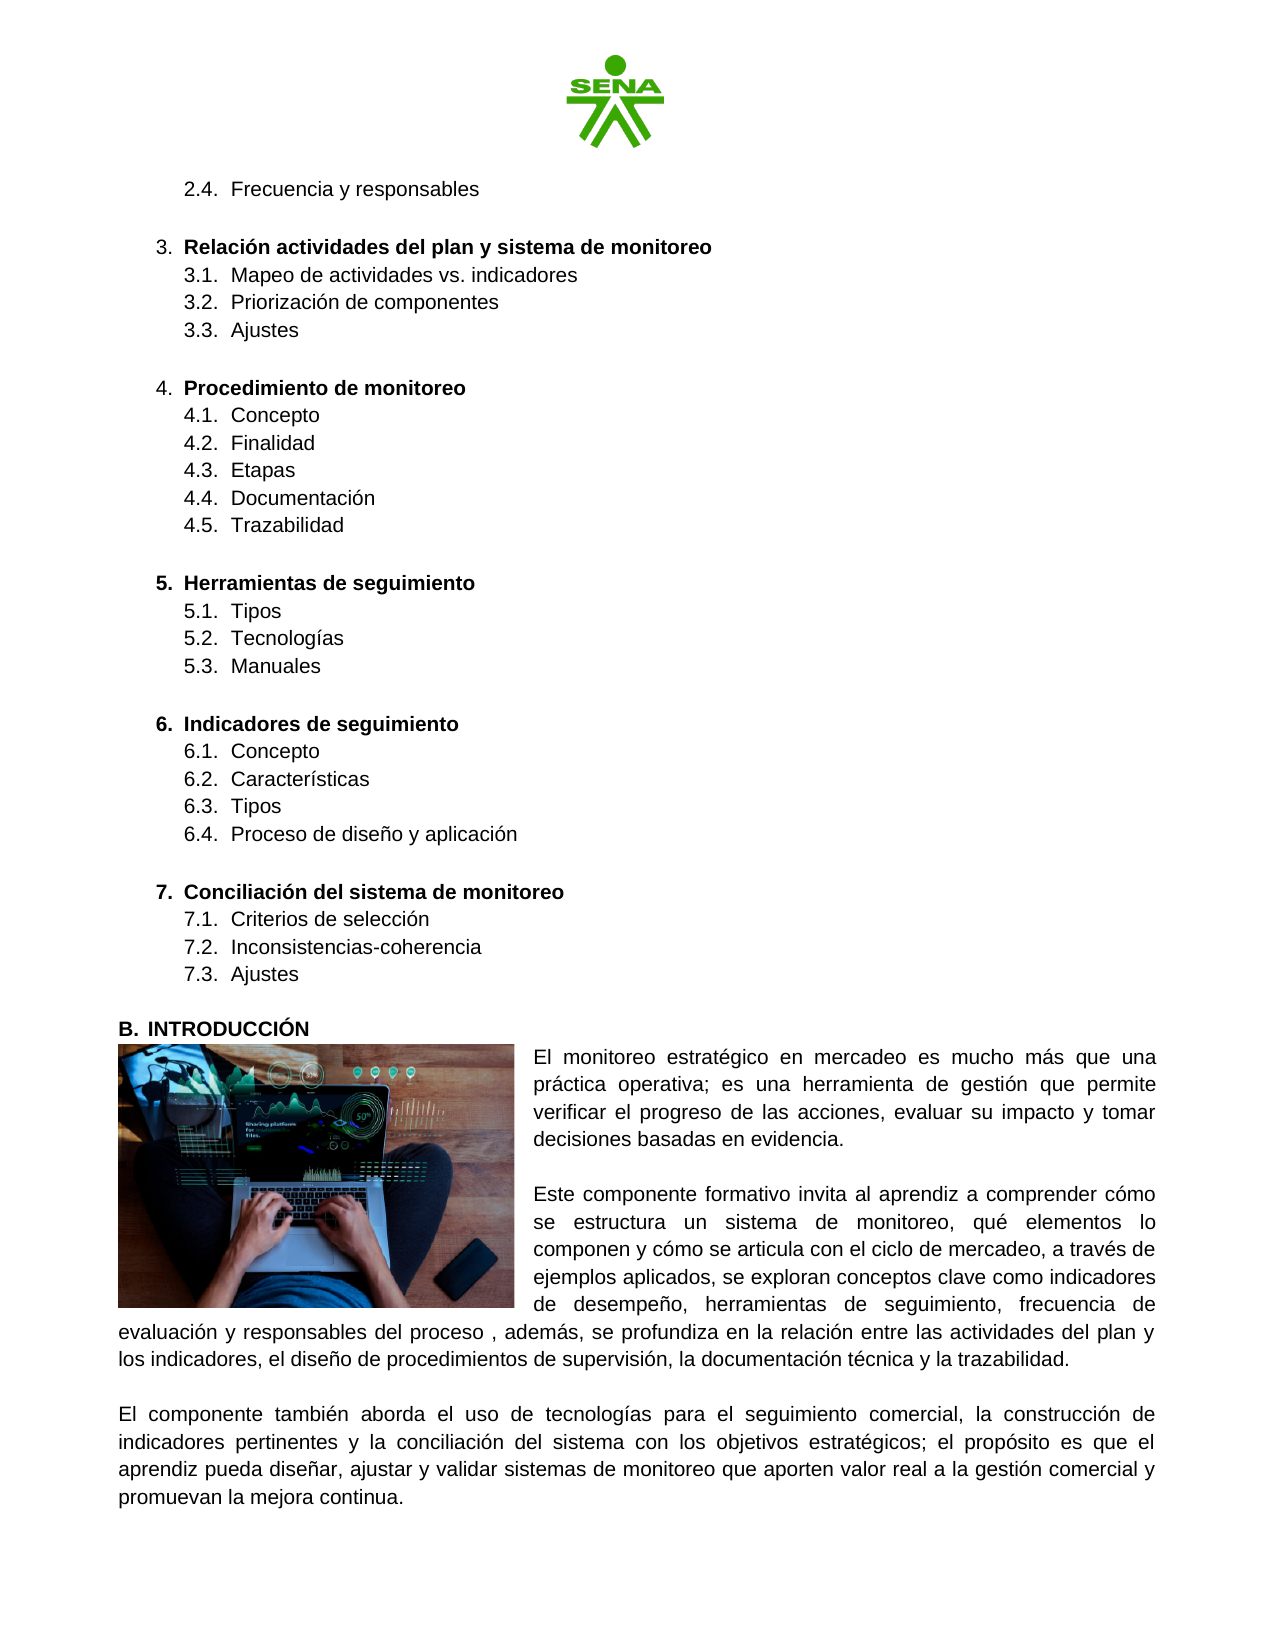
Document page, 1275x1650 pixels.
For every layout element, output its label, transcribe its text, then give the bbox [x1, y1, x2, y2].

list Características [184, 767, 1157, 791]
list Trazabilidad [184, 513, 1157, 567]
text El monitoreo estratégico en mercadeo es mucho más que una práctica operativa; es una herramienta de gestión que permite verificar el progreso de las acciones, evaluar su impacto y tomar decisiones basadas en evidencia. [514, 1045, 1157, 1151]
list Conciliación del sistema de monitoreo [156, 880, 1157, 904]
list Frecuencia y responsables [184, 177, 1157, 231]
list Proceso de diseño y aplicación [184, 822, 1157, 876]
list Etapas [184, 458, 1157, 482]
list Tecnologías [184, 626, 1157, 650]
list Priorización de componentes [184, 290, 1157, 314]
picture [566, 55, 664, 148]
list Finalidad [184, 431, 1157, 455]
text Este componente formativo invita al aprendiz a comprender cómo se estructura un sistema de monitoreo, qué elementos lo componen y cómo se articula con el ciclo de mercadeo, a través de ejemplos aplicados, se exploran conceptos clave como indicadores de desempeño, herramientas de seguimiento, frecuencia de evaluación y responsables del proceso , además, se profundiza en la relación entre las actividades del plan y los indicadores, el diseño de procedimientos de supervisión, la documentación técnica y la trazabilidad. [118, 1182, 1157, 1371]
list Ajustes [184, 318, 1157, 372]
text El componente también aborda el uso de tecnologías para el seguimiento comercial, la construcción de indicadores pertinentes y la conciliación del sistema con los objetivos estratégicos; el propósito es que el aprendiz pueda diseñar, ajustar y validar sistemas de monitoreo que aporten valor real a la gestión comercial y promuevan la mejora continua. [118, 1402, 1157, 1509]
list Inconsistencias-coherencia [184, 935, 1157, 959]
list Documentación [184, 486, 1157, 510]
list Manuales [184, 654, 1157, 708]
list INTRODUCCIÓN [118, 1017, 1157, 1041]
list Criterios de selección [184, 907, 1157, 931]
list Ajustes [184, 962, 1157, 986]
list Tipos [184, 599, 1157, 623]
picture [117, 1044, 514, 1307]
list Mapeo de actividades vs. indicadores [184, 263, 1157, 287]
list Procedimiento de monitoreo [156, 376, 1157, 400]
list Herramientas de seguimiento [156, 571, 1157, 595]
list Concepto [184, 403, 1157, 427]
list Tipos [184, 794, 1157, 818]
list Concepto [184, 739, 1157, 763]
list Indicadores de seguimiento [156, 712, 1157, 736]
list Relación actividades del plan y sistema de monitoreo [156, 235, 1157, 259]
